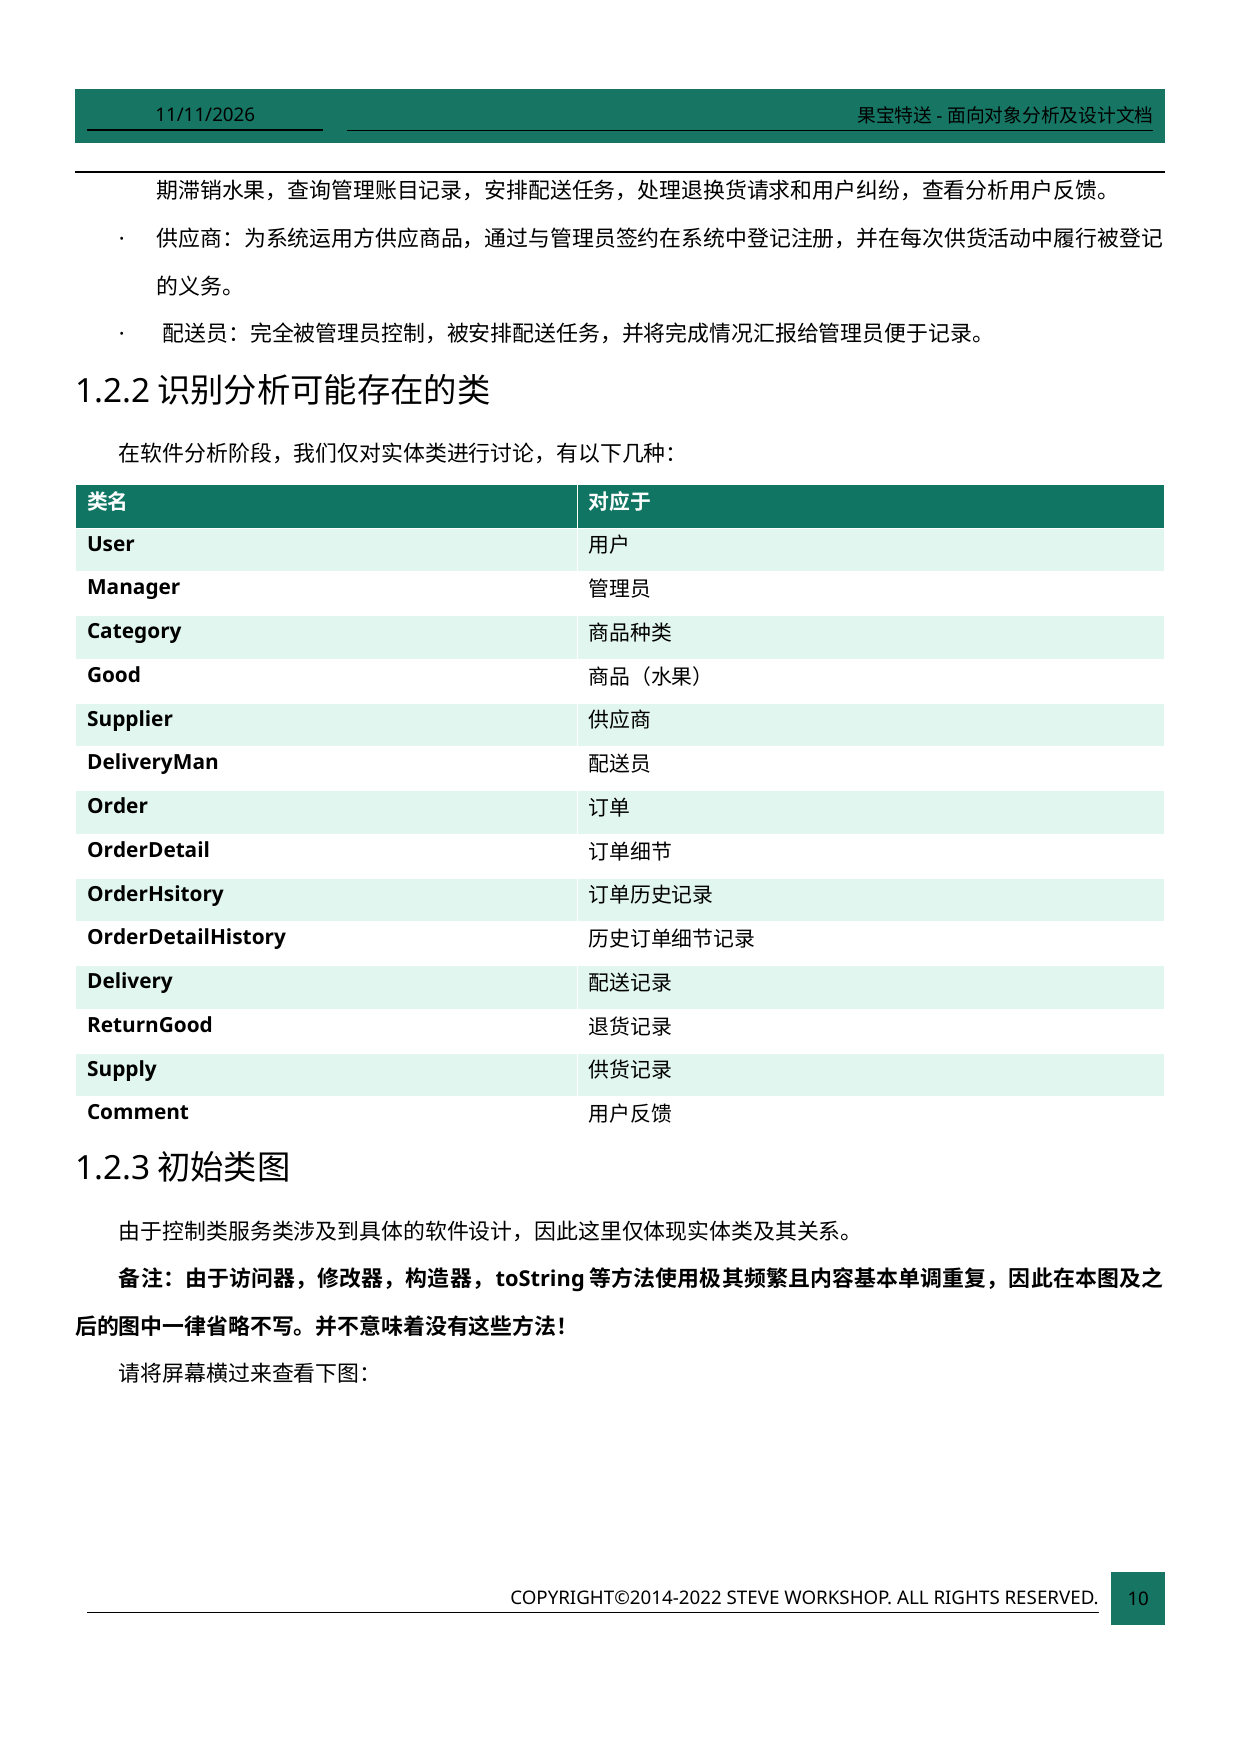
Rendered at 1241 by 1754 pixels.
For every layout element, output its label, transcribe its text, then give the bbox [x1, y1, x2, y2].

table_cell 商品（水果） [578, 660, 1164, 703]
text 1.2.2识别分析可能存在的类 [75, 364, 1165, 412]
table_cell Supplier [76, 704, 577, 746]
table_cell 订单细节 [578, 835, 1164, 878]
table_cell OrderHsitory [76, 879, 577, 921]
table_header 对应于 [578, 485, 1164, 528]
table_cell 供货记录 [578, 1054, 1164, 1096]
table_cell 配送员 [578, 748, 1164, 790]
text 备注：由于访问器，修改器，构造器，toString等方法使用极其频繁且内容基本单调重复，因此在本图及之后的图中一律省略不写。并不意味着没有这些方法！ [75, 1261, 1165, 1341]
table_cell DeliveryMan [76, 748, 577, 790]
list 供应商：为系统运用方供应商品，通过与管理员签约在系统中登记注册，并在每次供货活动中履行被登记的义务。 [119, 221, 1165, 300]
text · 配送员：完全被管理员控制，被安排配送任务，并将完成情况汇报给管理员便于记录。 [75, 316, 1165, 348]
table_cell Delivery [76, 966, 577, 1009]
text 请将屏幕横过来查看下图： [75, 1356, 1165, 1388]
text 1.2.3初始类图 [75, 1141, 1165, 1189]
text 在软件分析阶段，我们仅对实体类进行讨论，有以下几种： [75, 436, 1165, 468]
table_cell 供应商 [578, 704, 1164, 746]
table_cell ReturnGood [76, 1010, 577, 1053]
table_cell 退货记录 [578, 1010, 1164, 1053]
table_cell 用户 [578, 529, 1164, 571]
table_cell Comment [76, 1098, 577, 1140]
table_cell Manager [76, 573, 577, 615]
table_cell User [76, 529, 577, 571]
table_cell OrderDetailHistory [76, 923, 577, 965]
table_cell 用户反馈 [578, 1098, 1164, 1140]
table_cell OrderDetail [76, 835, 577, 878]
table_cell 历史订单细节记录 [578, 923, 1164, 965]
text 由于控制类服务类涉及到具体的软件设计，因此这里仅体现实体类及其关系。 [75, 1214, 1165, 1245]
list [119, 173, 1165, 205]
table_cell 商品种类 [578, 616, 1164, 659]
table_cell Order [76, 791, 577, 834]
table_cell 配送记录 [578, 966, 1164, 1009]
table_cell Category [76, 616, 577, 659]
table_cell 订单历史记录 [578, 879, 1164, 921]
table_cell 订单 [578, 791, 1164, 834]
table_cell Supply [76, 1054, 577, 1096]
table_header 类名 [76, 485, 577, 528]
table_cell 管理员 [578, 573, 1164, 615]
table_cell Good [76, 660, 577, 703]
